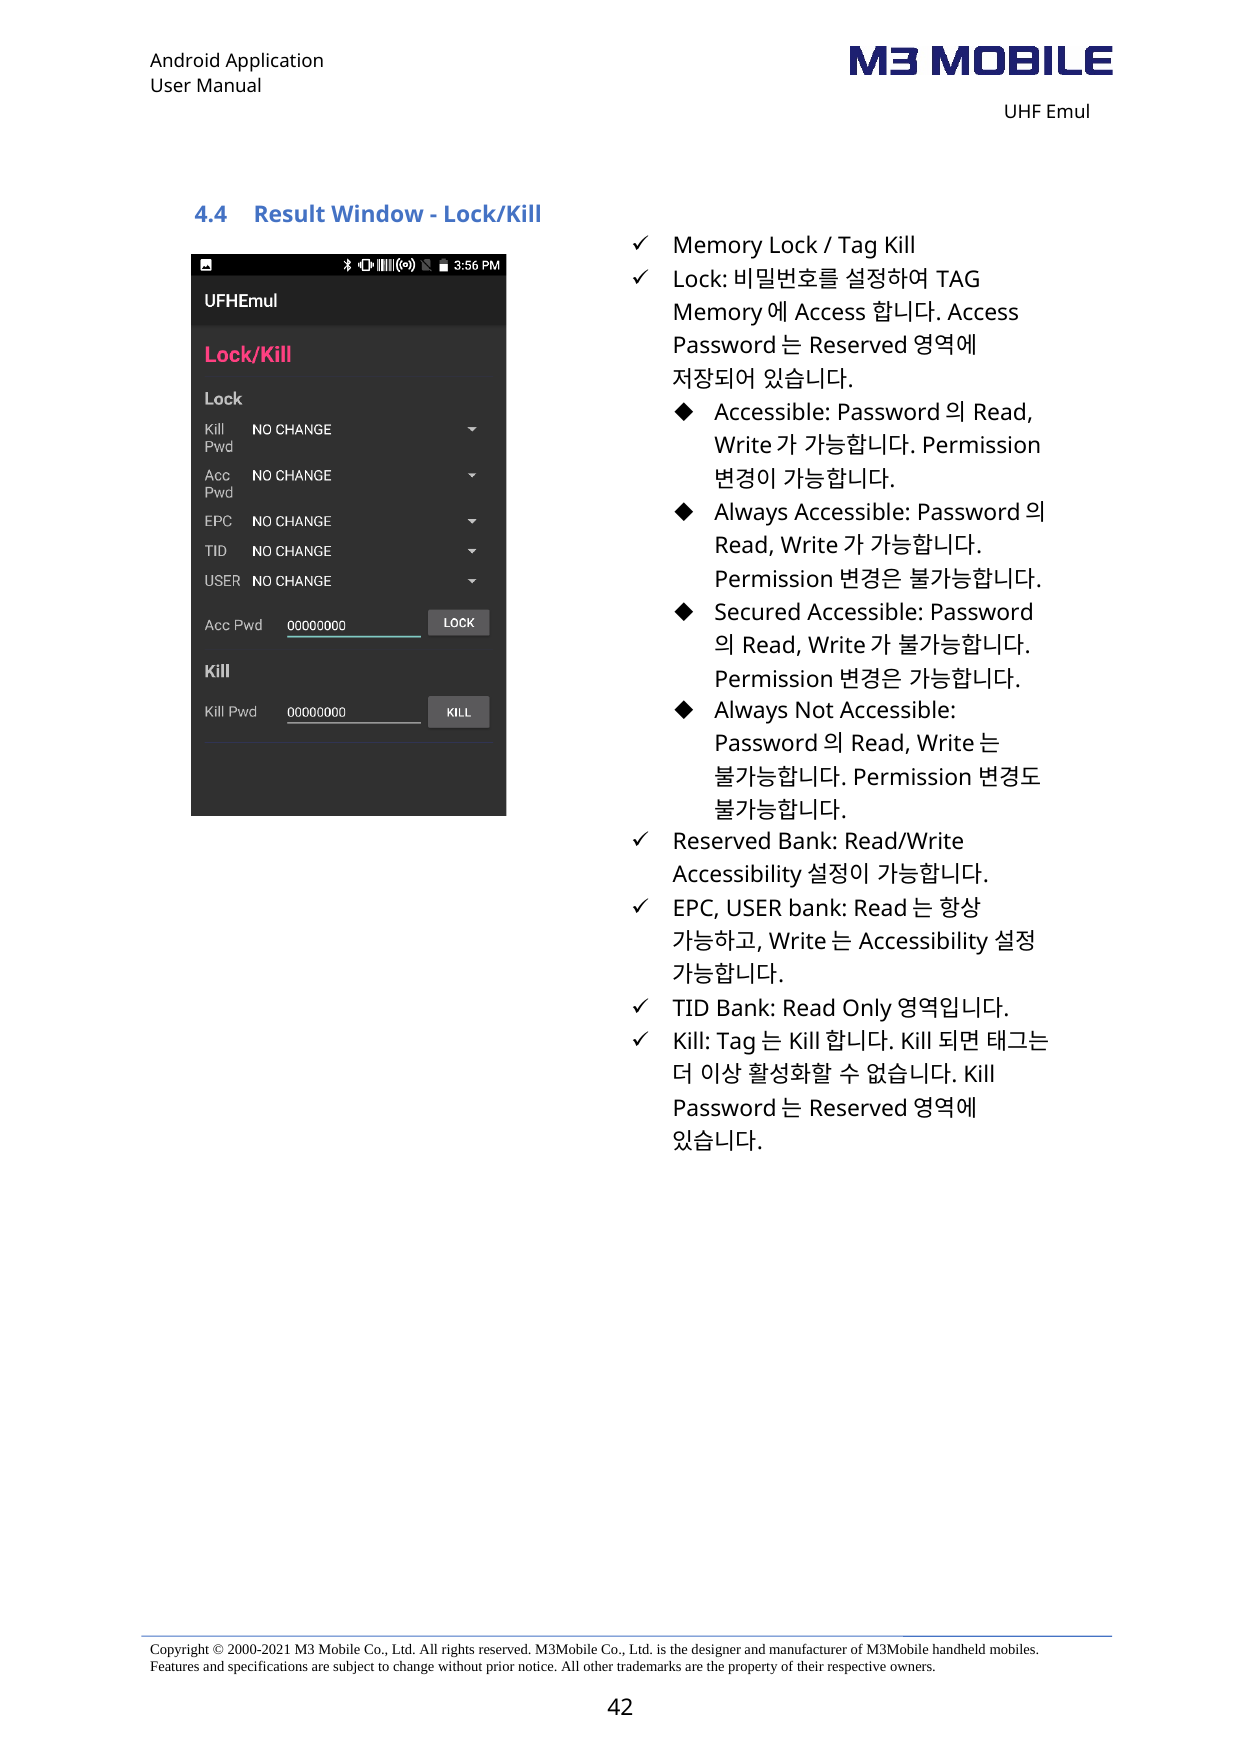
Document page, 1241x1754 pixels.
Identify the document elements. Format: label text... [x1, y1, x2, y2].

table_header [161, 229, 536, 1156]
subtitle Result Window - Lock/Kill [194, 198, 1090, 229]
table_header Memory Lock / Tag Kill Lock: 비밀번호를 설정하여 TAG Memory에 Access 합니다. Access Password는 Reserved 영역에 저장되어 있습니다. Accessible: Password의 Read, Write가 가능합니다. Permission 변경이 가능합니다. Always Accessible: Password의 Read, Write가 가능합니다. Permission 변경은 불가능합니다. Secured Accessible: Password의 Read, Write가 불가능합니다. Permission 변경은 가능합니다. Always Not Accessible: Password의 Read, Write는 불가능합니다. Permission 변경도 불가능합니다. Reserved Bank: Read/Write Accessibility 설정이 가능합니다. EPC, USER bank: Read는 항상 가능하고, Write는 Accessibility 설정 가능합니다. TID Bank: Read Only 영역입니다. Kill: Tag는 Kill합니다. Kill 되면 태그는 더 이상 활성화할 수 없습니다. Kill Password는 Reserved 영역에 있습니다. [536, 229, 1068, 1156]
picture [850, 46, 1113, 75]
picture [191, 254, 507, 816]
